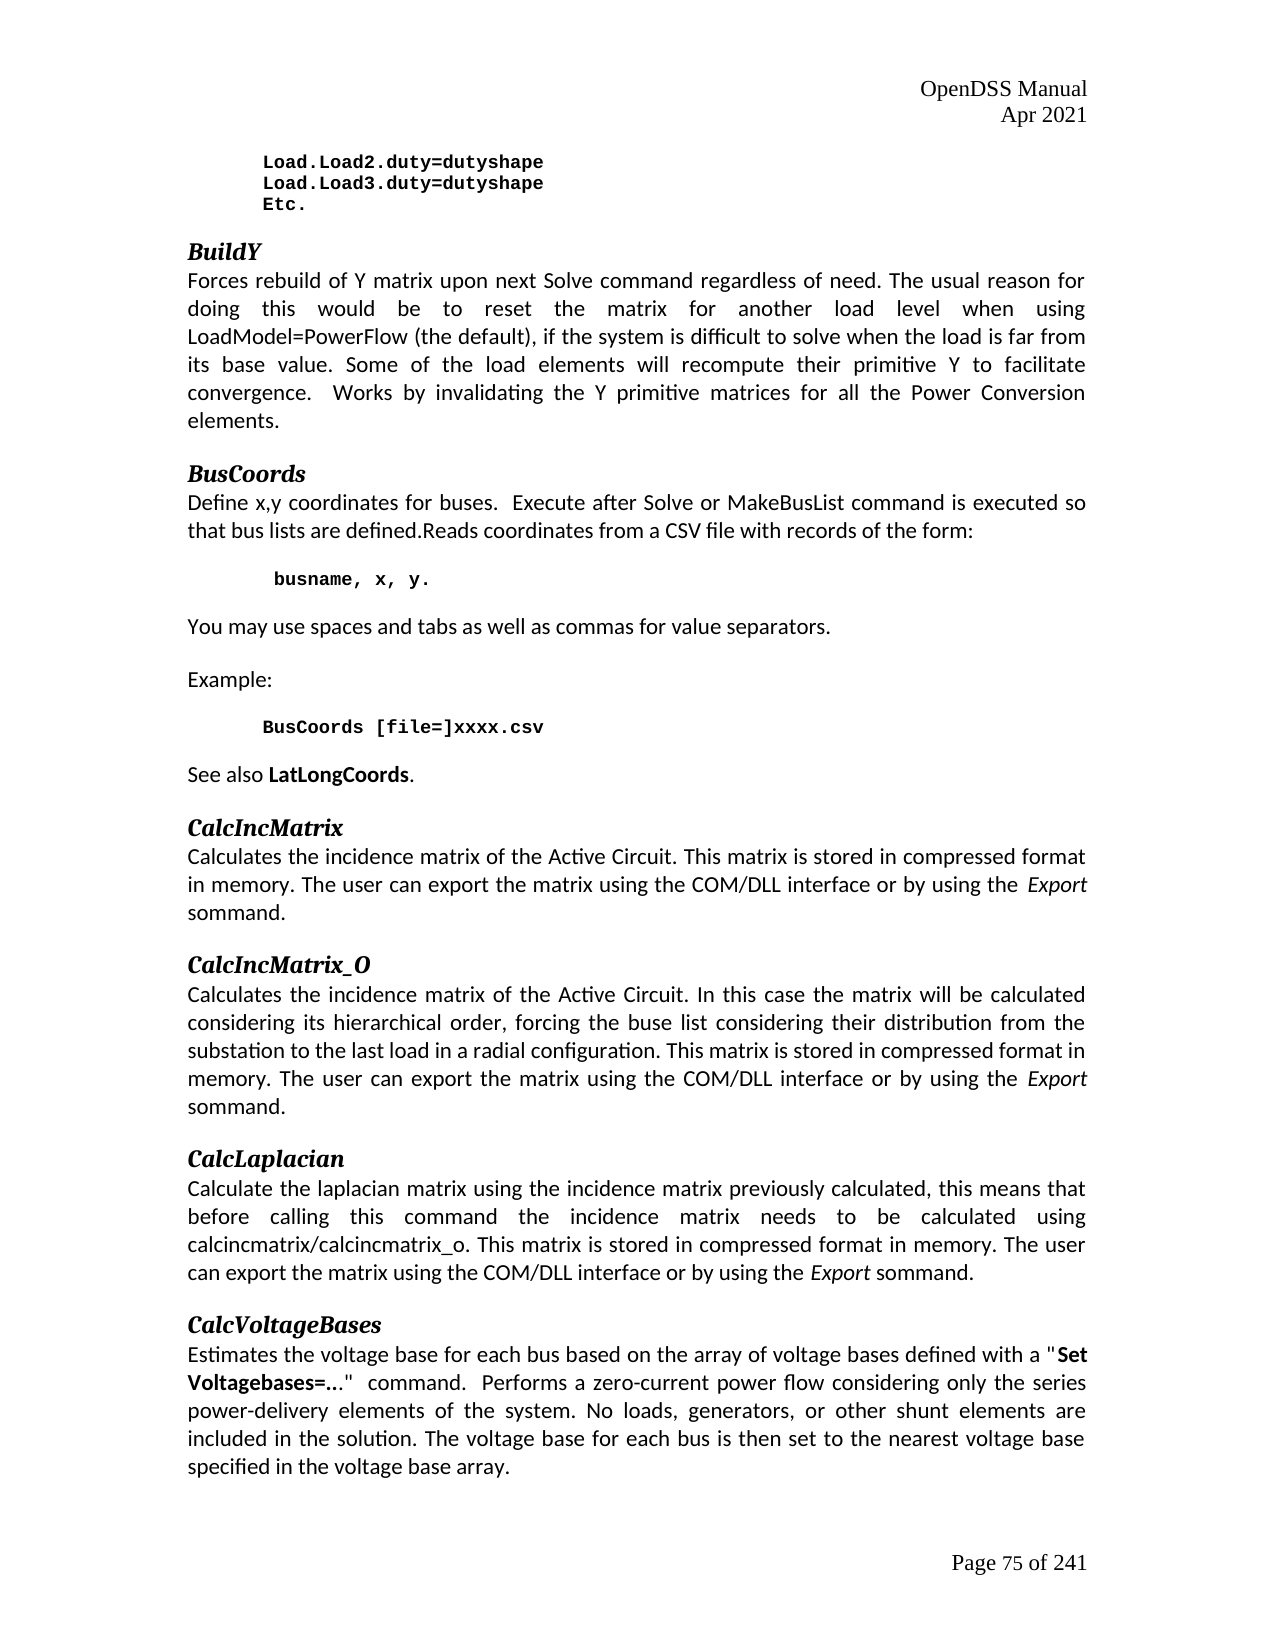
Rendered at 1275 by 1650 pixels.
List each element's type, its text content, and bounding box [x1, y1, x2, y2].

subtitle CalcVoltageBases [187, 1311, 1087, 1340]
text Load.Load3.duty=dutyshape [262, 174, 1087, 195]
text Calculates the incidence matrix of the Active Circuit. In this case the matrix will be calculated considering its hierarchical order, forcing the buse list considering their distribution from the substation to the last load in a radial configuration. This matrix is stored in compressed format in memory. The user can export the matrix using the COM/DLL interface or by using the Export sommand. [187, 980, 1087, 1120]
text Example: [187, 665, 1087, 693]
subtitle CalcIncMatrix [187, 813, 1087, 842]
text See also LatLongCoords. [187, 760, 1087, 788]
text Forces rebuild of Y matrix upon next Solve command regardless of need. The usual reason for doing this would be to reset the matrix for another load level when using LoadModel=PowerFlow (the default), if the system is difficult to solve when the load is far from its base value. Some of the load elements will recompute their primitive Y to facilitate convergence. Works by invalidating the Y primitive matrices for all the Power Conversion elements. [187, 266, 1087, 434]
subtitle CalcIncMatrix_O [187, 951, 1087, 980]
text Estimates the voltage base for each bus based on the array of voltage bases defined with a "Set Voltagebases=..." command. Performs a zero-current power flow considering only the series power-delivery elements of the system. No loads, generators, or other shunt elements are included in the solution. The voltage base for each bus is then set to the nearest voltage base specified in the voltage base array. [187, 1340, 1087, 1480]
text Load.Load2.duty=dutyshape [262, 153, 1087, 174]
text BusCoords [file=]xxxx.csv [262, 718, 1087, 739]
subtitle CalcLaplacian [187, 1145, 1087, 1174]
text busname, x, y. [262, 569, 1087, 591]
subtitle BuildY [187, 238, 1087, 266]
text Etc. [262, 195, 1087, 216]
text Calculates the incidence matrix of the Active Circuit. This matrix is stored in compressed format in memory. The user can export the matrix using the COM/DLL interface or by using the Export sommand. [187, 842, 1087, 926]
text Define x,y coordinates for buses. Execute after Solve or MakeBusList command is executed so that bus lists are defined.Reads coordinates from a CSV file with records of the form: [187, 488, 1087, 544]
subtitle BusCoords [187, 459, 1087, 488]
text Calculate the laplacian matrix using the incidence matrix previously calculated, this means that before calling this command the incidence matrix needs to be calculated using calcincmatrix/calcincmatrix_o. This matrix is stored in compressed format in memory. The user can export the matrix using the COM/DLL interface or by using the Export sommand. [187, 1174, 1087, 1286]
text You may use spaces and tabs as well as commas for value separators. [187, 612, 1087, 640]
